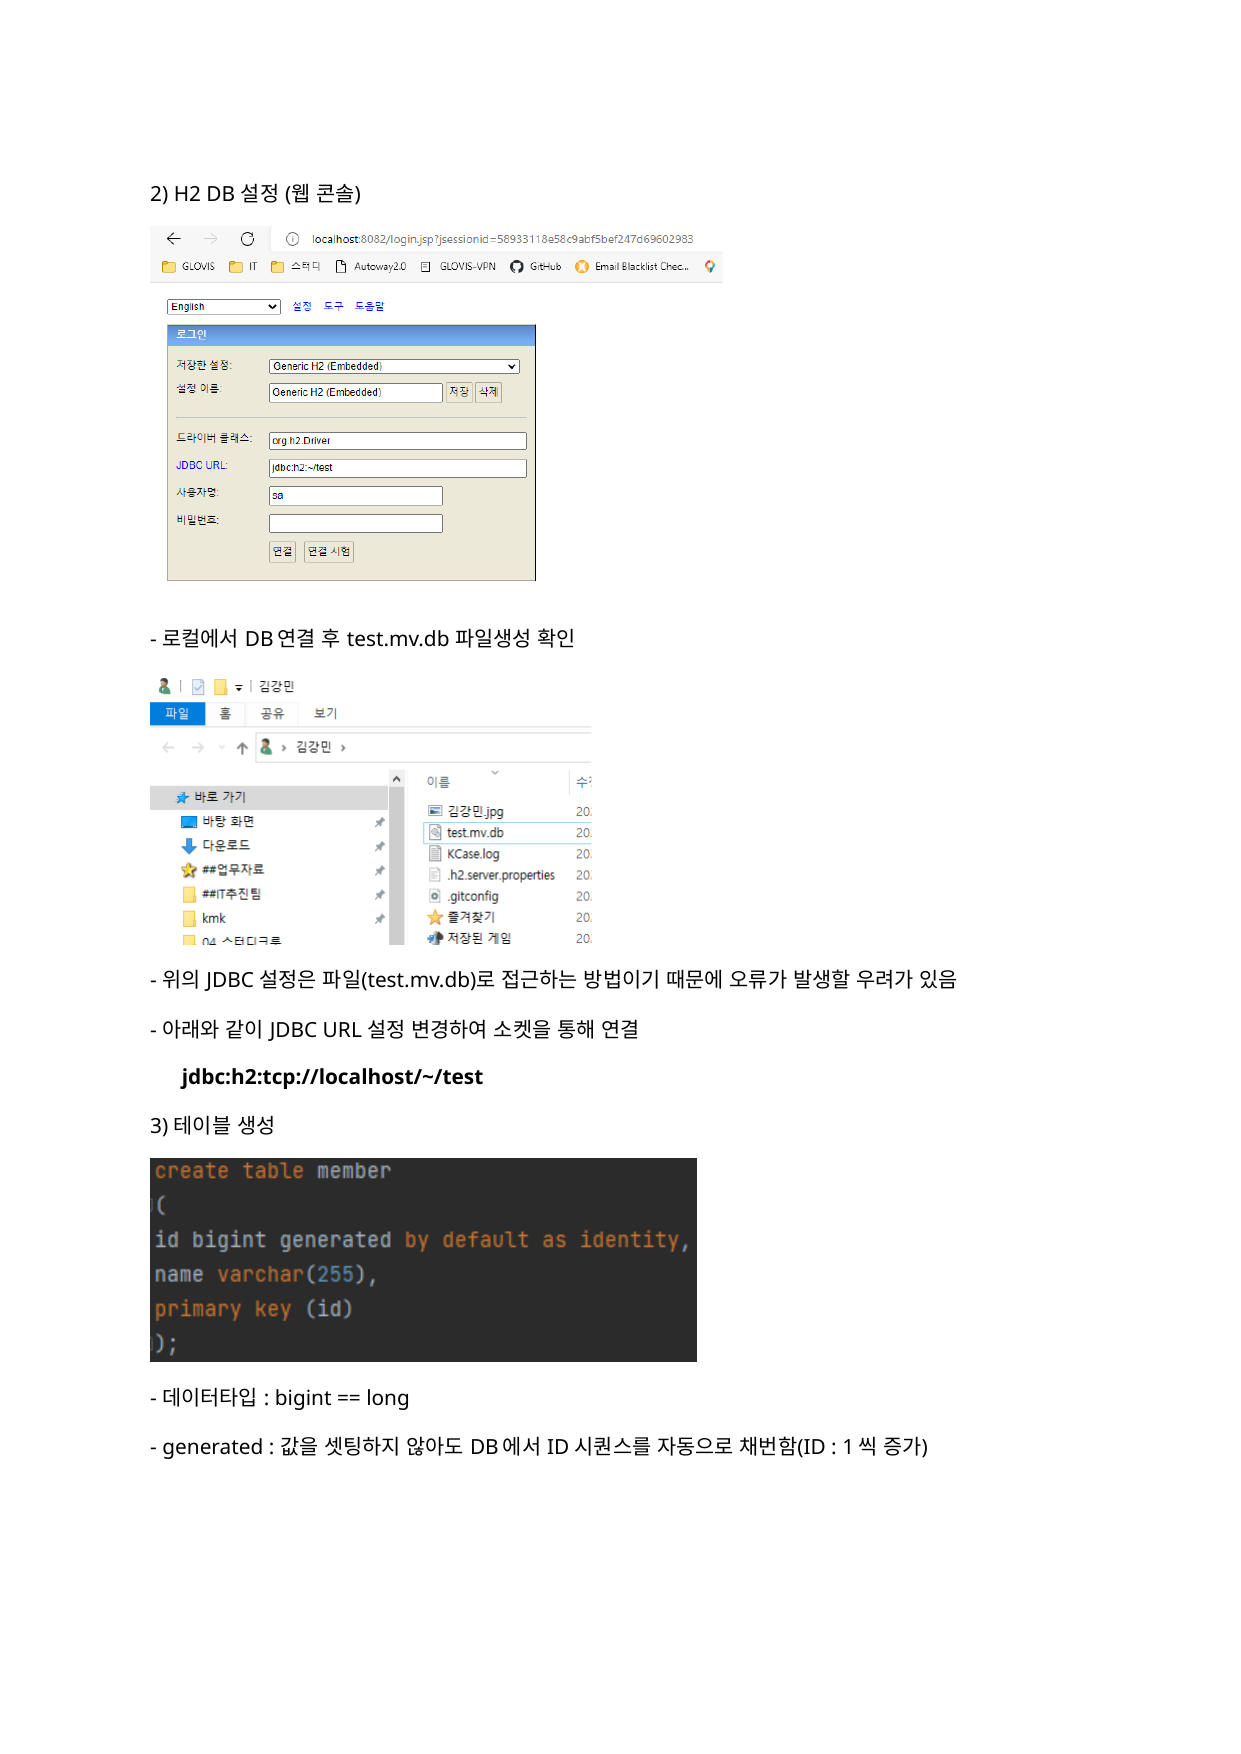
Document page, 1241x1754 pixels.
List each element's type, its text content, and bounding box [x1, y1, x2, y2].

picture [150, 671, 592, 945]
text 2) H2 DB 설정 (웹 콘솔) [150, 177, 1090, 207]
picture [150, 226, 723, 604]
text - 아래와 같이 JDBC URL 설정 변경하여 소켓을 통해 연결 [150, 1013, 1090, 1043]
text jdbc:h2:tcp://localhost/~/test [150, 1062, 1090, 1091]
text - 로컬에서 DB연결 후 test.mv.db 파일생성 확인 [150, 622, 1090, 653]
picture [150, 1158, 697, 1362]
text - generated : 값을 셋팅하지 않아도 DB에서 ID 시퀀스를 자동으로 채번함(ID : 1씩 증가) [150, 1430, 1090, 1461]
text 3) 테이블 생성 [150, 1109, 1090, 1140]
text - 위의 JDBC 설정은 파일(test.mv.db)로 접근하는 방법이기 때문에 오류가 발생할 우려가 있음 [150, 963, 1090, 994]
text - 데이터타입 : bigint == long [150, 1381, 1090, 1411]
